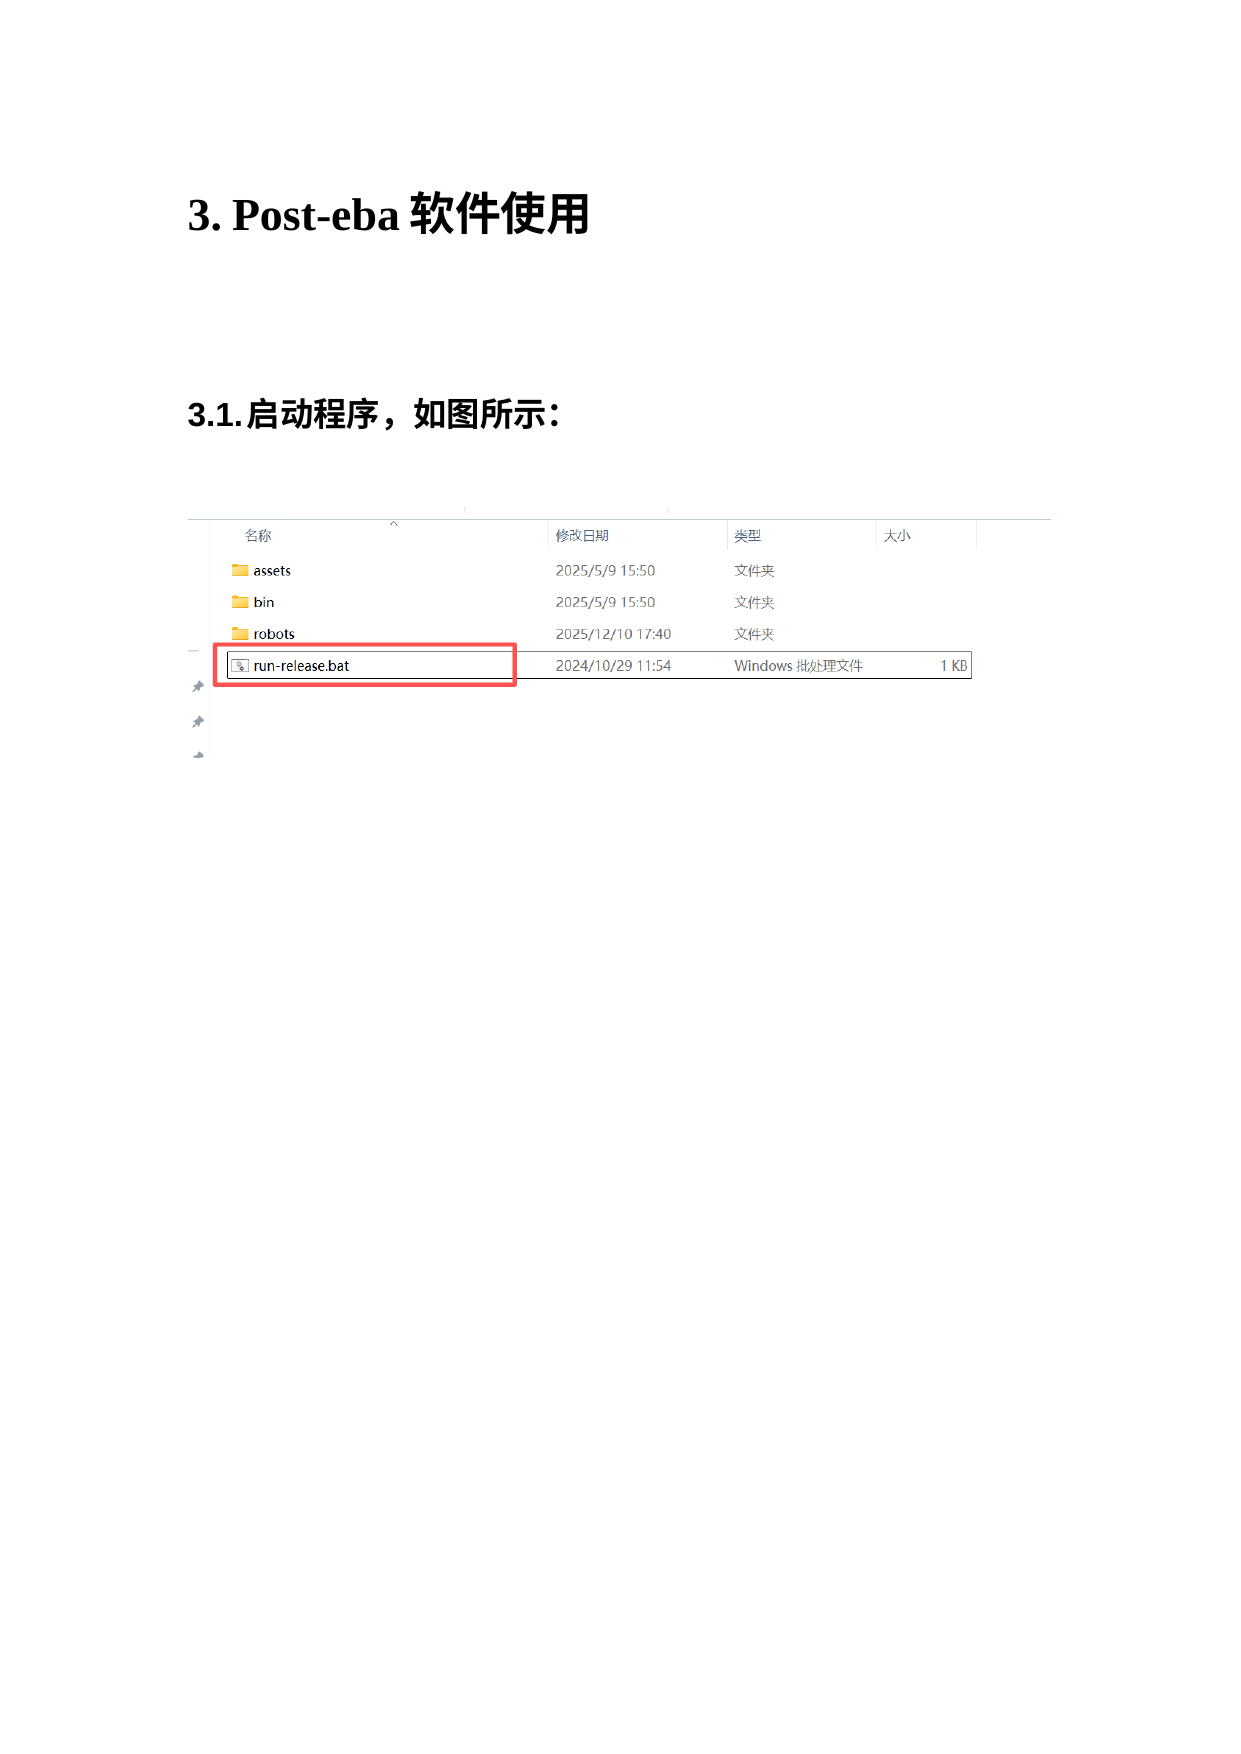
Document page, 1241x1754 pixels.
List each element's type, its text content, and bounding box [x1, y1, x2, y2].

picture [187, 513, 1052, 765]
subtitle 启动程序，如图所示： [187, 387, 1053, 452]
subtitle Post-eba软件使用 [187, 162, 1053, 259]
